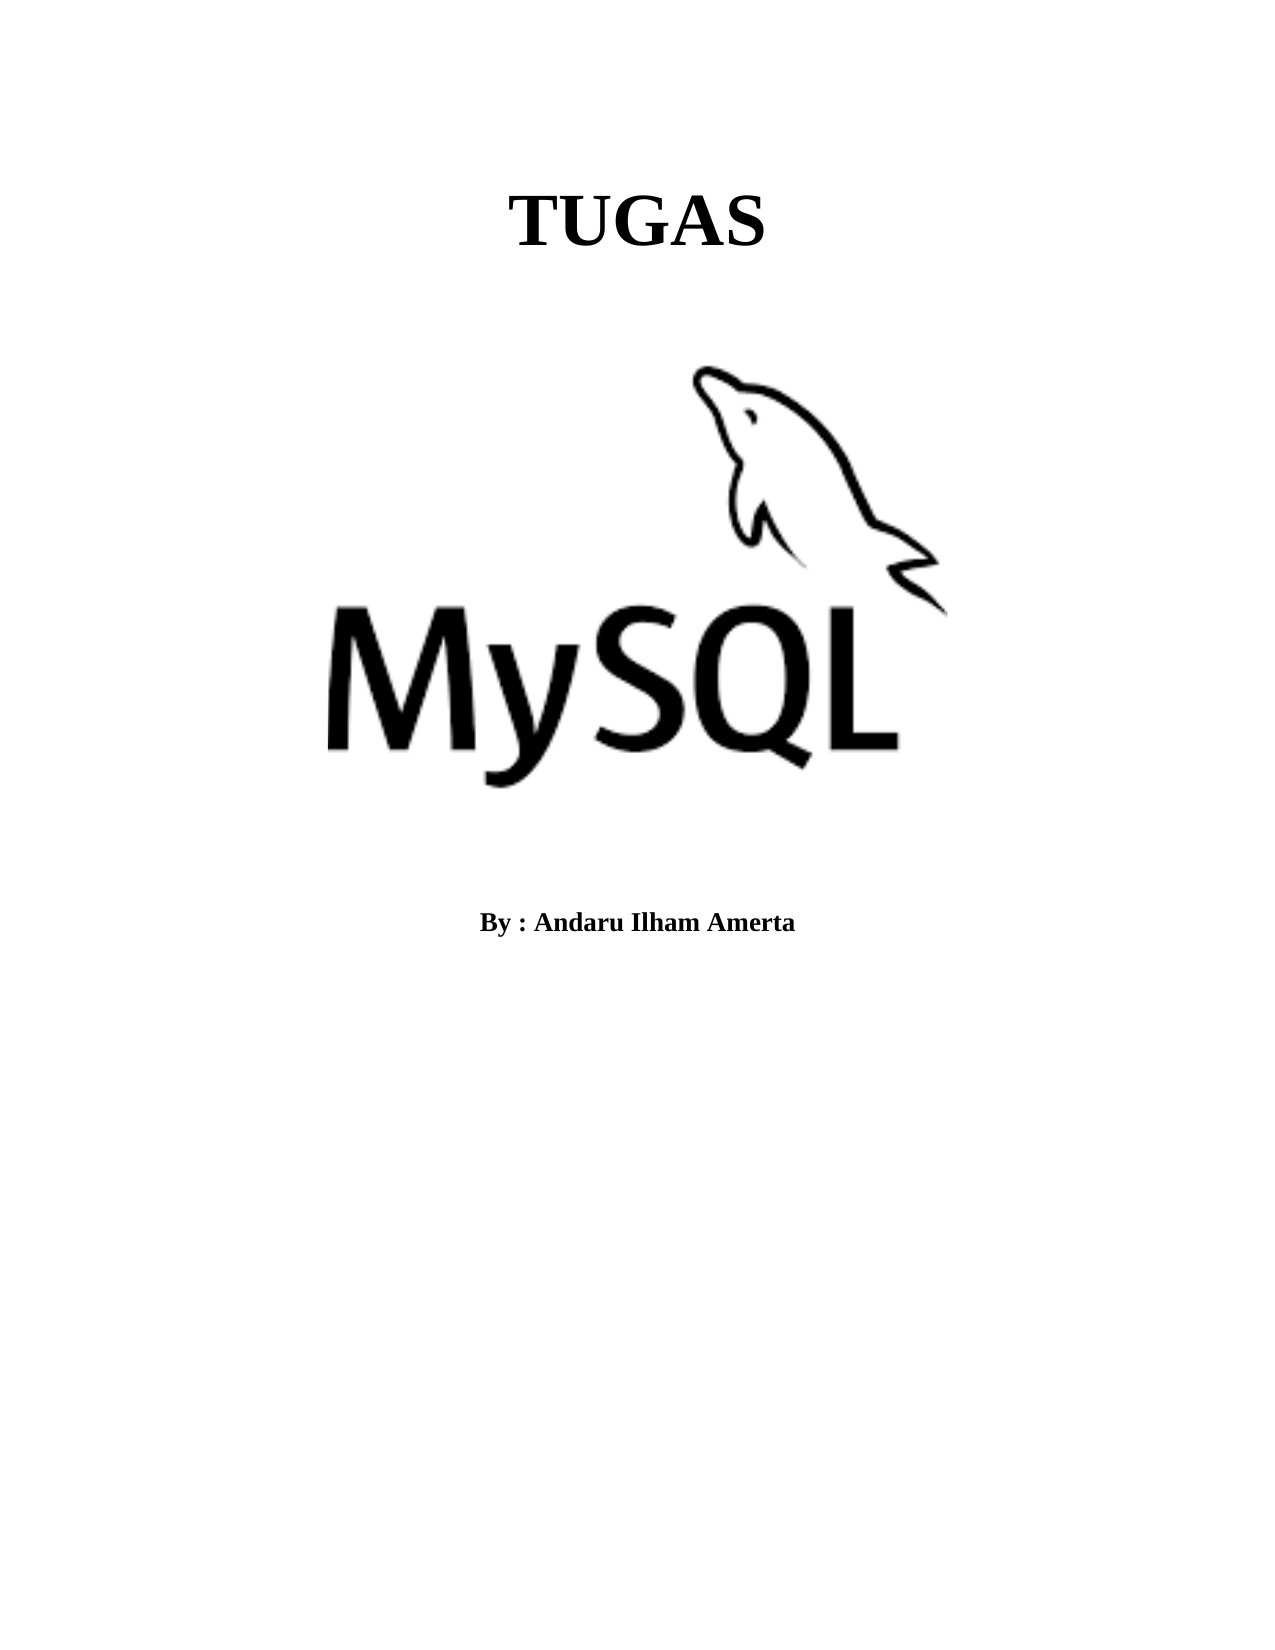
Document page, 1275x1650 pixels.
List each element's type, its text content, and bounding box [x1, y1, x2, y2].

subtitle TUGAS [150, 175, 1125, 261]
picture [327, 268, 948, 888]
subtitle By : Andaru Ilham Amerta [150, 906, 1125, 938]
